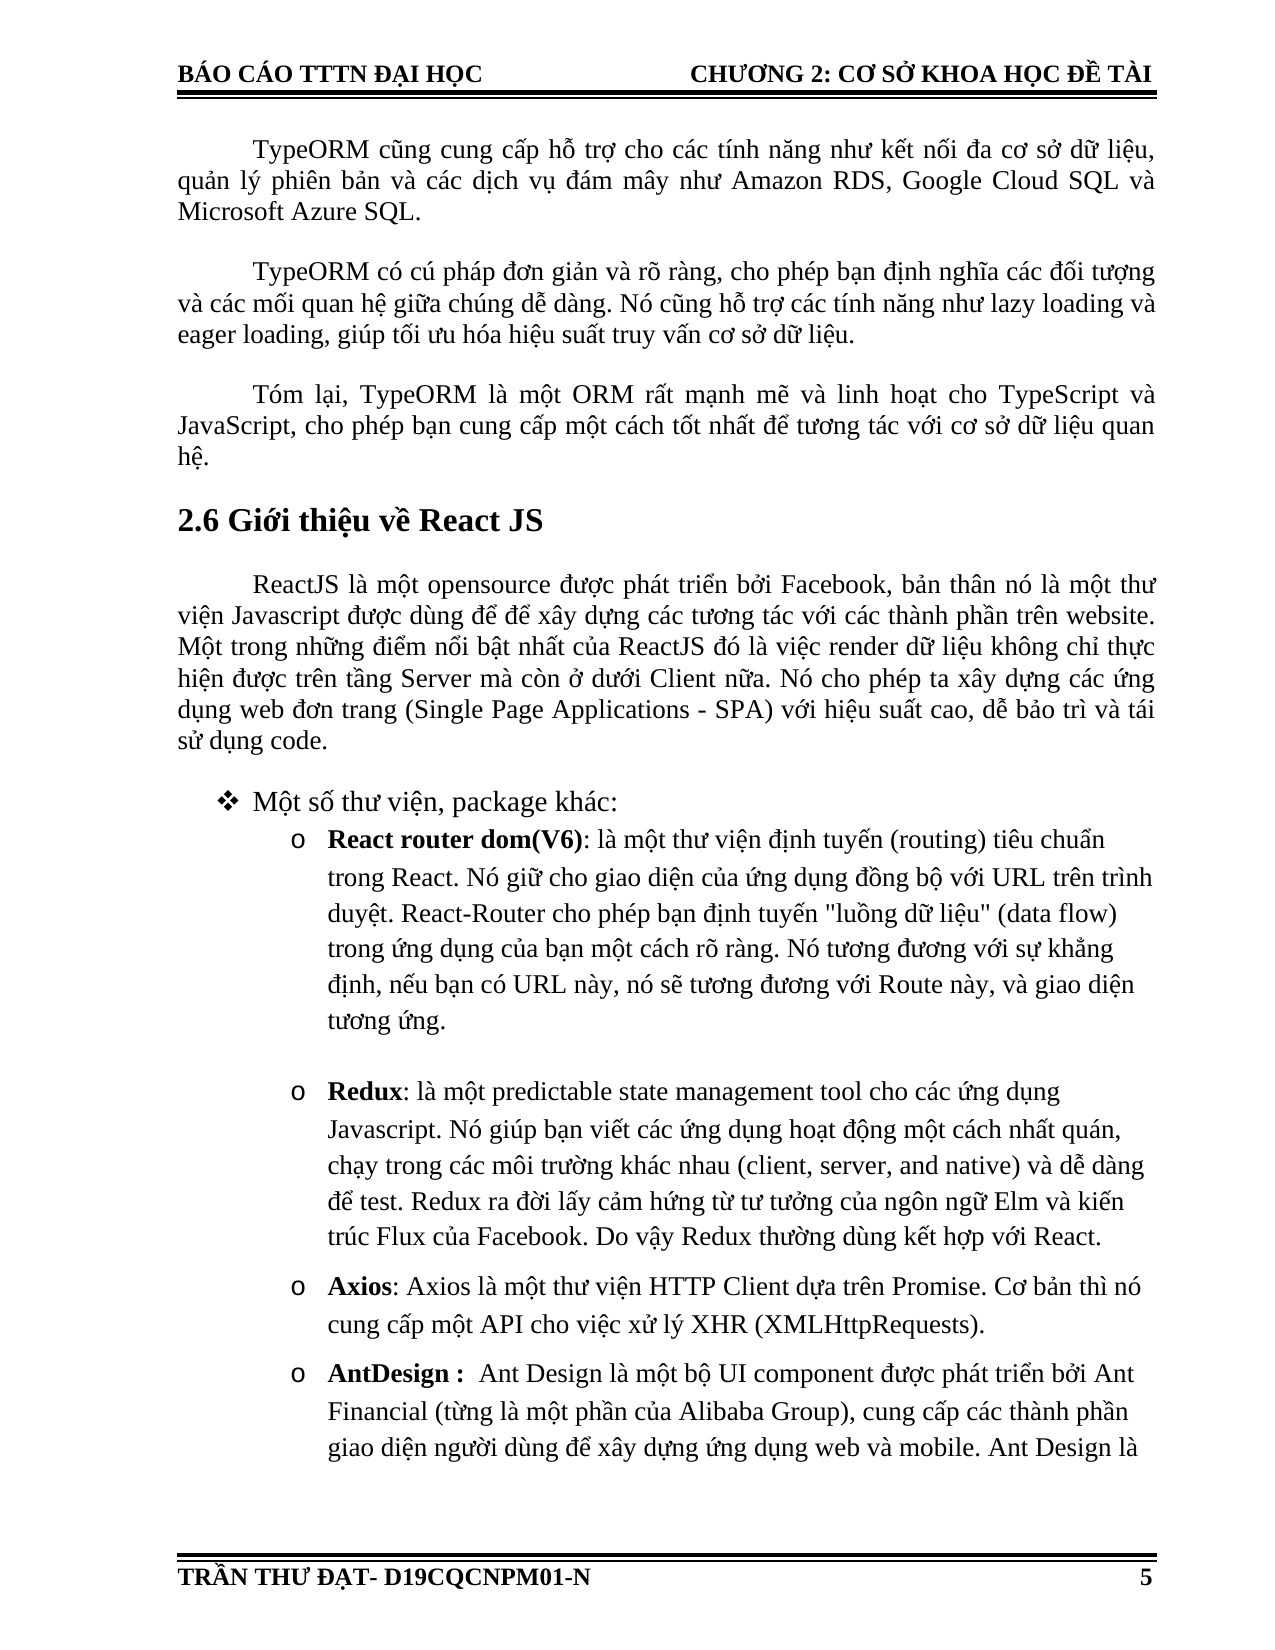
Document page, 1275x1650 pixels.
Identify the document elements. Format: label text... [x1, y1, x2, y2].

list React router dom(V6): là một thư viện định tuyến (routing) tiêu chuẩn trong React. Nó giữ cho giao diện của ứng dụng đồng bộ với URL trên trình duyệt. React-Router cho phép bạn định tuyến "luồng dữ liệu" (data flow) trong ứng dụng của bạn một cách rõ ràng. Nó tương đương với sự khẳng định, nếu bạn có URL này, nó sẽ tương đương với Route này, và giao diện tương ứng. [290, 823, 1157, 1035]
list Một số thư viện, package khác: [215, 784, 1157, 818]
list Axios: Axios là một thư viện HTTP Client dựa trên Promise. Cơ bản thì nó cung cấp một API cho việc xử lý XHR (XMLHttpRequests). [290, 1270, 1157, 1339]
list Redux: là một predictable state management tool cho các ứng dụng Javascript. Nó giúp bạn viết các ứng dụng hoạt động một cách nhất quán, chạy trong các môi trường khác nhau (client, server, and native) và dễ dàng để test. Redux ra đời lấy cảm hứng từ tư tưởng của ngôn ngữ Elm và kiến trúc Flux của Facebook. Do vậy Redux thường dùng kết hợp với React. [290, 1075, 1157, 1252]
text ReactJS là một opensource được phát triển bởi Facebook, bản thân nó là một thư viện Javascript được dùng để để xây dựng các tương tác với các thành phần trên website. Một trong những điểm nổi bật nhất của ReactJS đó là việc render dữ liệu không chỉ thực hiện được trên tầng Server mà còn ở dưới Client nữa. Nó cho phép ta xây dựng các ứng dụng web đơn trang (Single Page Applications - SPA) với hiệu suất cao, dễ bảo trì và tái sử dụng code. [177, 568, 1157, 755]
subtitle 2.6 Giới thiệu về React JS [177, 501, 1157, 539]
text Tóm lại, TypeORM là một ORM rất mạnh mẽ và linh hoạt cho TypeScript và JavaScript, cho phép bạn cung cấp một cách tốt nhất để tương tác với cơ sở dữ liệu quan hệ. [177, 378, 1157, 472]
text TypeORM có cú pháp đơn giản và rõ ràng, cho phép bạn định nghĩa các đối tượng và các mối quan hệ giữa chúng dễ dàng. Nó cũng hỗ trợ các tính năng như lazy loading và eager loading, giúp tối ưu hóa hiệu suất truy vấn cơ sở dữ liệu. [177, 256, 1157, 349]
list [290, 1357, 1157, 1462]
text TypeORM cũng cung cấp hỗ trợ cho các tính năng như kết nối đa cơ sở dữ liệu, quản lý phiên bản và các dịch vụ đám mây như Amazon RDS, Google Cloud SQL và Microsoft Azure SQL. [177, 133, 1157, 226]
